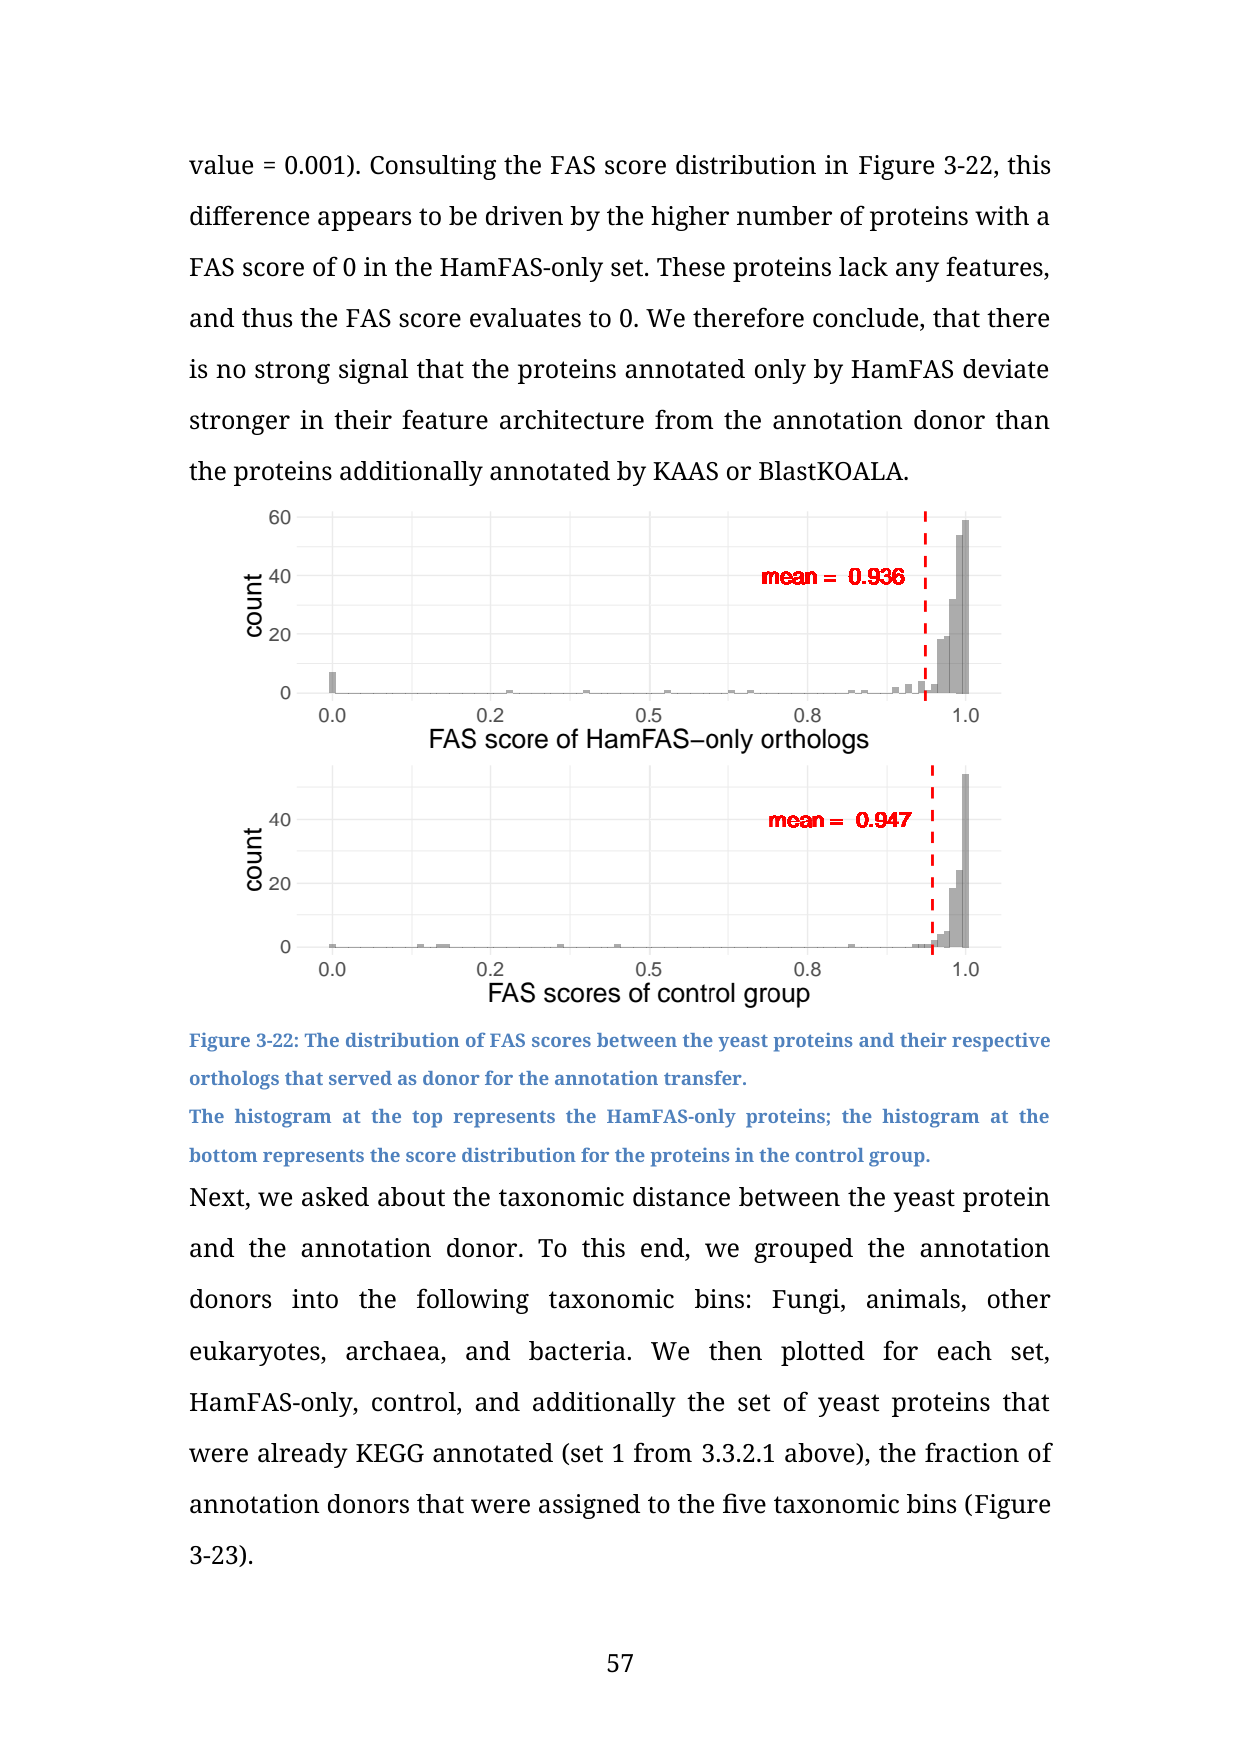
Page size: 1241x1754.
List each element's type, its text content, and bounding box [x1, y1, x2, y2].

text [189, 148, 1051, 488]
text The histogram at the top represents the HamFAS-only proteins; the histogram at the bottom represents the score distribution for the proteins in the control group. [189, 1104, 1051, 1167]
